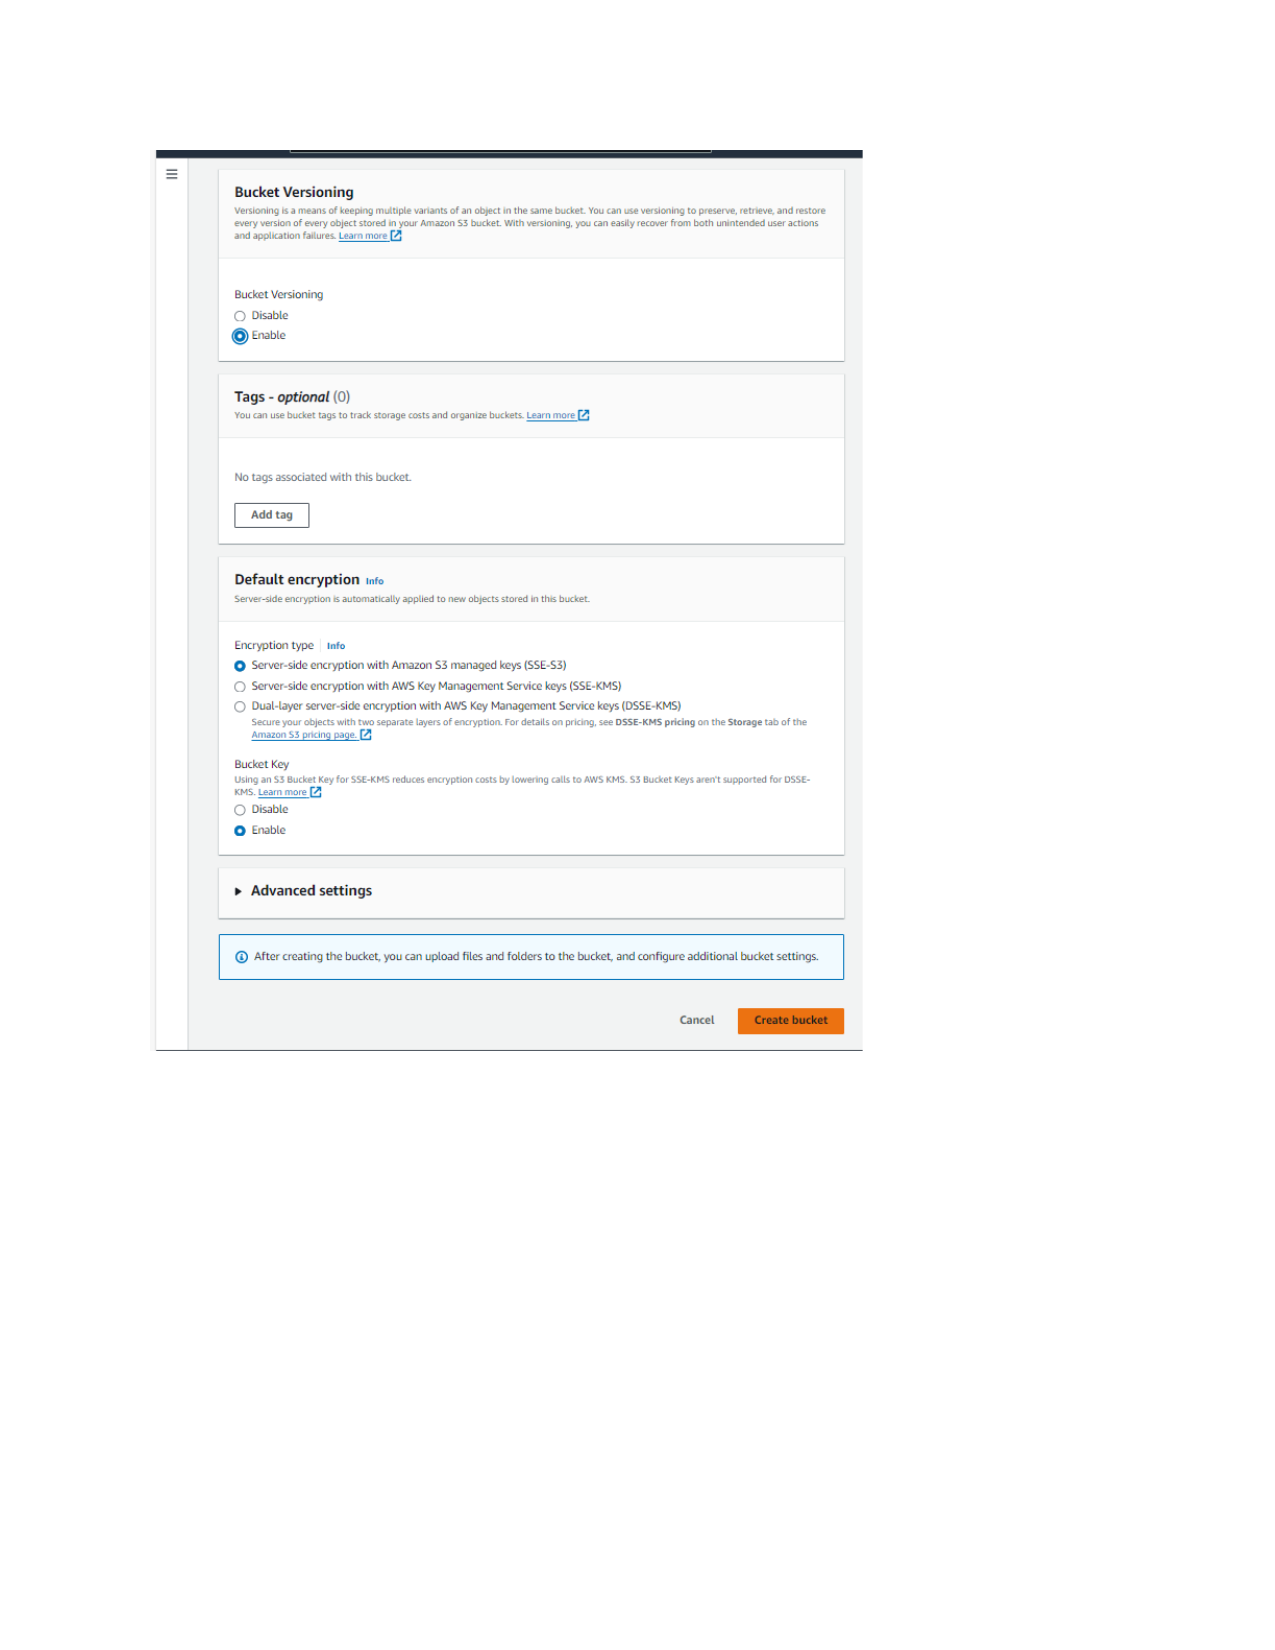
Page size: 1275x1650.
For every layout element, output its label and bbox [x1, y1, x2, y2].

picture [150, 150, 863, 1051]
